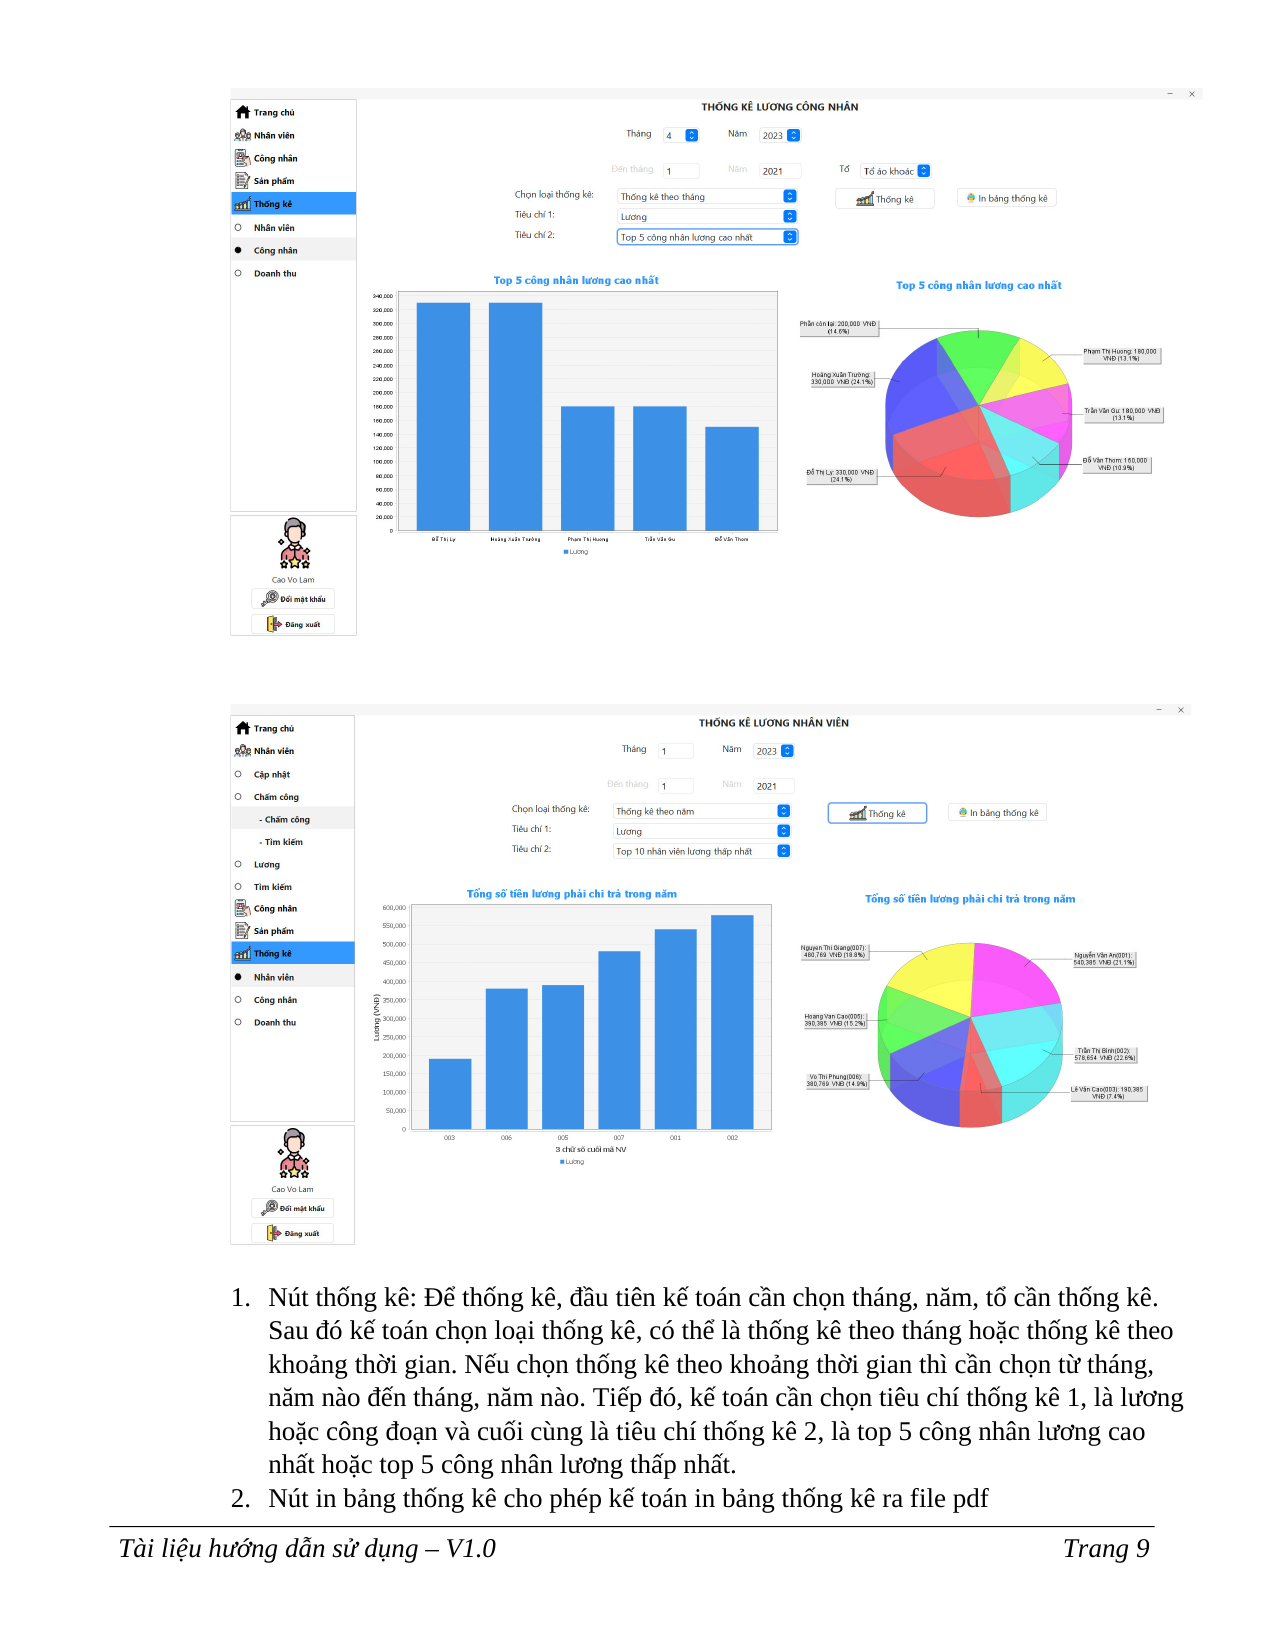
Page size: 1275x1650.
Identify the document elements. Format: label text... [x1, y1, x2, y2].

picture [230, 704, 1192, 1245]
list Nút thống kê: Để thống kê, đầu tiên kế toán cần chọn tháng, năm, tổ cần thống kê. Sau đó kế toán chọn loại thống kê, có thể là thống kê theo tháng hoặc thống kê theo khoảng thời gian. Nếu chọn thống kê theo khoảng thời gian thì cần chọn từ tháng, năm nào đến tháng, năm nào. Tiếp đó, kế toán cần chọn tiêu chí thống kê 1, là lương hoặc công đoạn và cuối cùng là tiêu chí thống kê 2, là top 5 công nhân lương cao nhất hoặc top 5 công nhân lương thấp nhất. [231, 1281, 1186, 1479]
picture [230, 88, 1203, 636]
list Nút in bảng thống kê cho phép kế toán in bảng thống kê ra file pdf [231, 1482, 1186, 1513]
